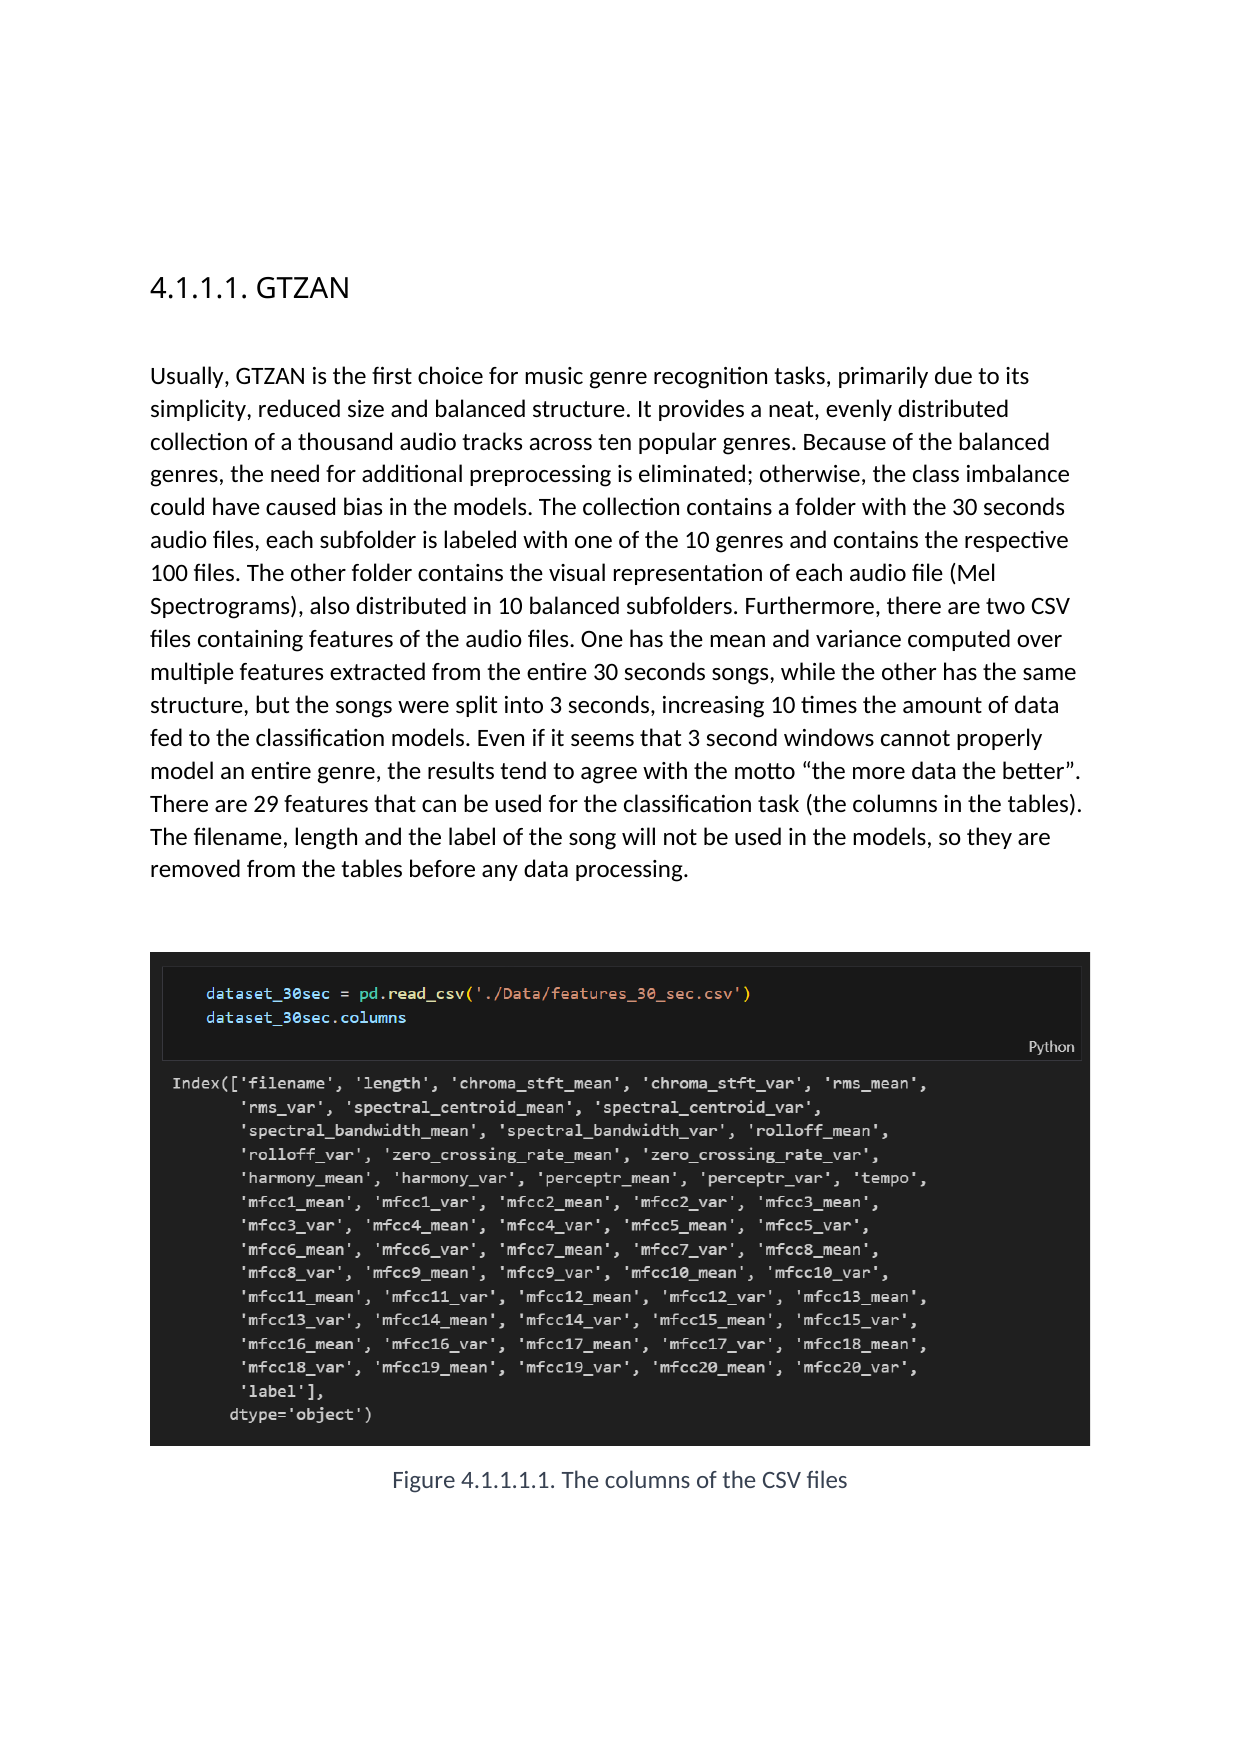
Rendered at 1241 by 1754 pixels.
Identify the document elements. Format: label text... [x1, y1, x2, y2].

text Usually, GTZAN is the first choice for music genre recognition tasks, primarily due to its simplicity, reduced size and balanced structure. It provides a neat, evenly distributed collection of a thousand audio tracks across ten popular genres. Because of the balanced genres, the need for additional preprocessing is eliminated; otherwise, the class imbalance could have caused bias in the models. The collection contains a folder with the 30 seconds audio files, each subfolder is labeled with one of the 10 genres and contains the respective 100 files. The other folder contains the visual representation of each audio file (Mel Spectrograms), also distributed in 10 balanced subfolders. Furthermore, there are two CSV files containing features of the audio files. One has the mean and variance computed over multiple features extracted from the entire 30 seconds songs, while the other has the same structure, but the songs were split into 3 seconds, increasing 10 times the amount of data fed to the classification models. Even if it seems that 3 second windows cannot properly model an entire genre, the results tend to agree with the motto “the more data the better”. There are 29 features that can be used for the classification task (the columns in the tables). The filename, length and the label of the song will not be used in the models, so they are removed from the tables before any data processing. [150, 360, 1090, 884]
picture [150, 952, 1091, 1446]
text Figure 4.1.1.1.1. The columns of the CSV files [150, 1464, 1090, 1495]
subtitle 4.1.1.1. GTZAN [150, 267, 1090, 307]
